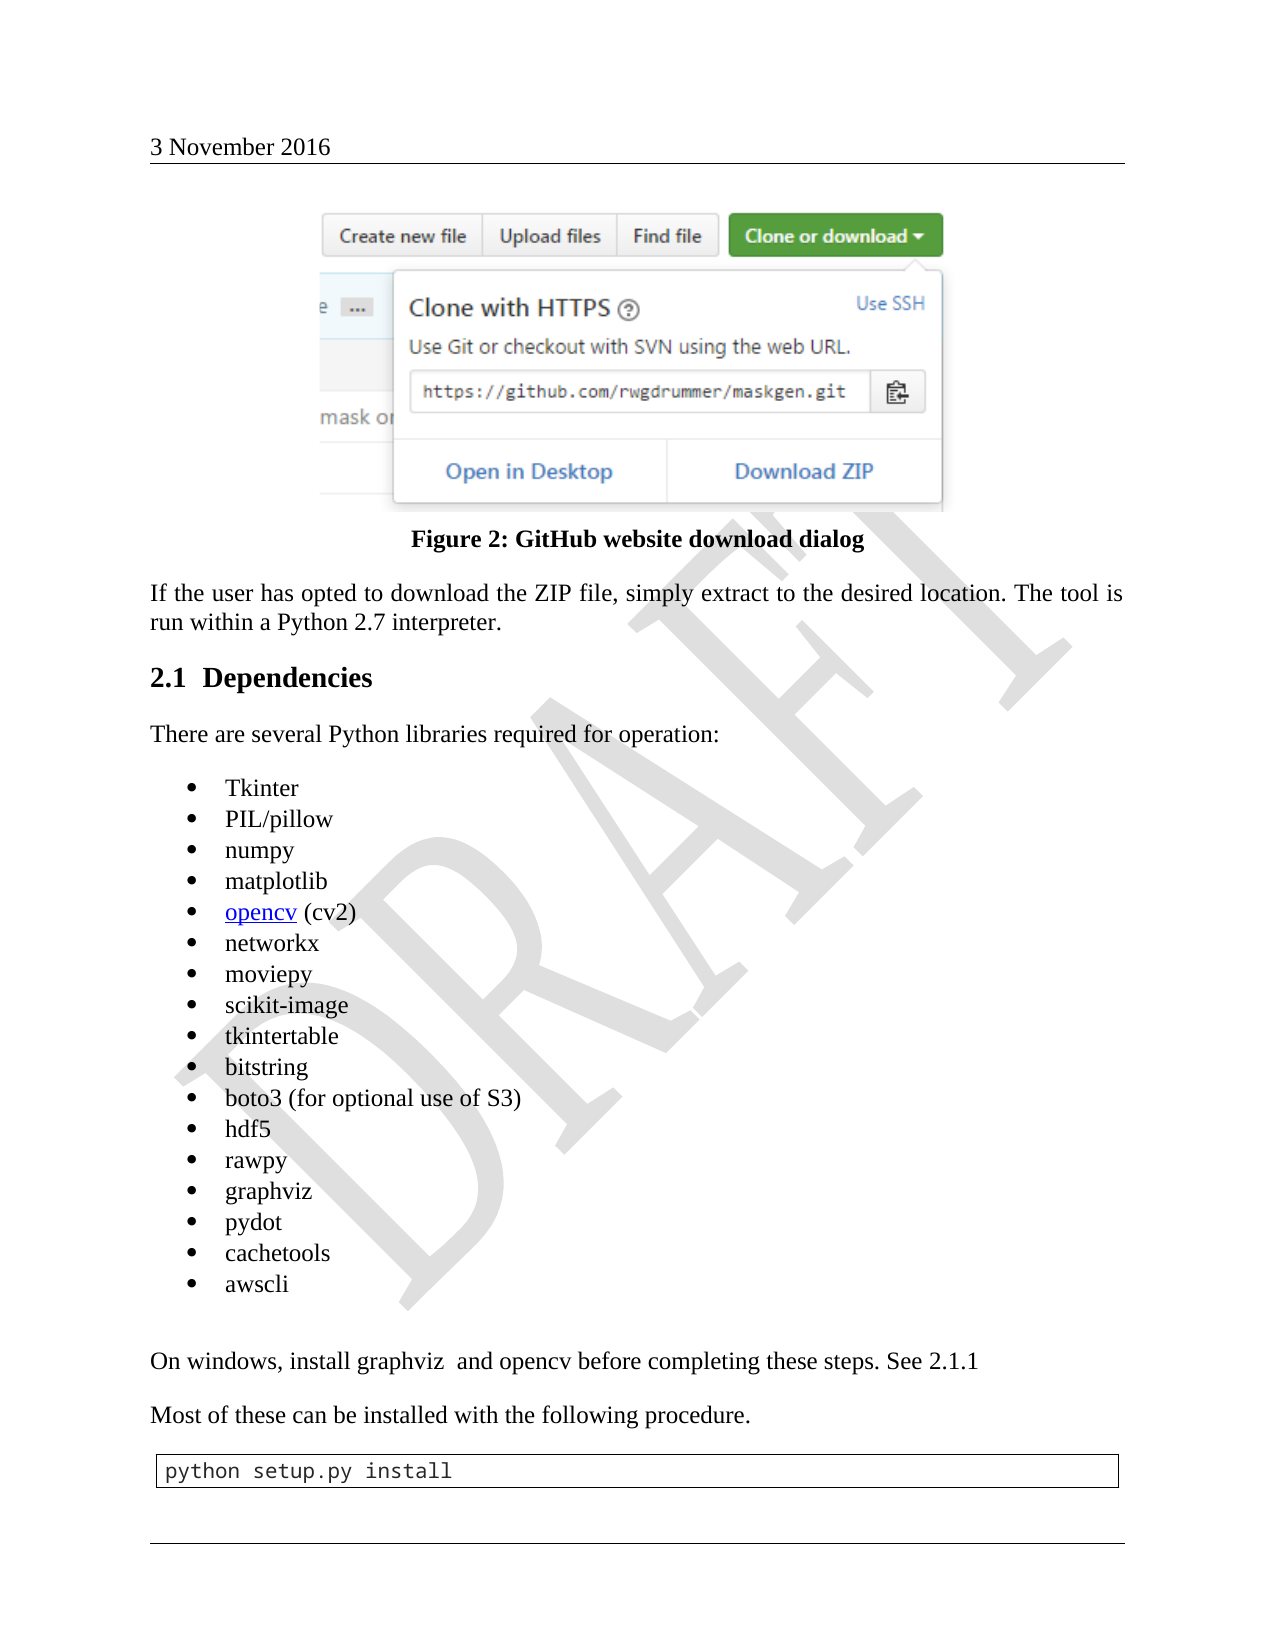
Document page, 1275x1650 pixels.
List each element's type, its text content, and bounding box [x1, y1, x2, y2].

subtitle Dependencies [150, 661, 1125, 694]
picture [319, 193, 956, 512]
list bitstring [187, 1052, 1125, 1081]
list scikit-image [187, 990, 1125, 1019]
text python setup.py install [157, 1455, 1118, 1487]
list graphviz [187, 1176, 1125, 1205]
list networkx [187, 928, 1125, 957]
list numpy [187, 835, 1125, 864]
list rawpy [187, 1145, 1125, 1174]
list opencv (cv2) [187, 897, 1125, 926]
list tkintertable [187, 1021, 1125, 1050]
text If the user has opted to download the ZIP file, simply extract to the desired location. The tool is run within a Python 2.7 interpreter. [150, 578, 1125, 636]
list hdf5 [187, 1114, 1125, 1143]
list awscli [187, 1269, 1125, 1298]
text On windows, install graphviz and opencv before completing these steps. See 2.1.1 [150, 1346, 1125, 1375]
list matplotlib [187, 866, 1125, 895]
text Most of these can be installed with the following procedure. [150, 1400, 1125, 1428]
list pydot [187, 1207, 1125, 1236]
list Tkinter [187, 773, 1125, 802]
list cachetools [187, 1238, 1125, 1267]
list PIL/pillow [187, 804, 1125, 833]
text There are several Python libraries required for operation: [150, 719, 1125, 748]
list moviepy [187, 959, 1125, 988]
list boto3 (for optional use of S3) [187, 1083, 1125, 1112]
